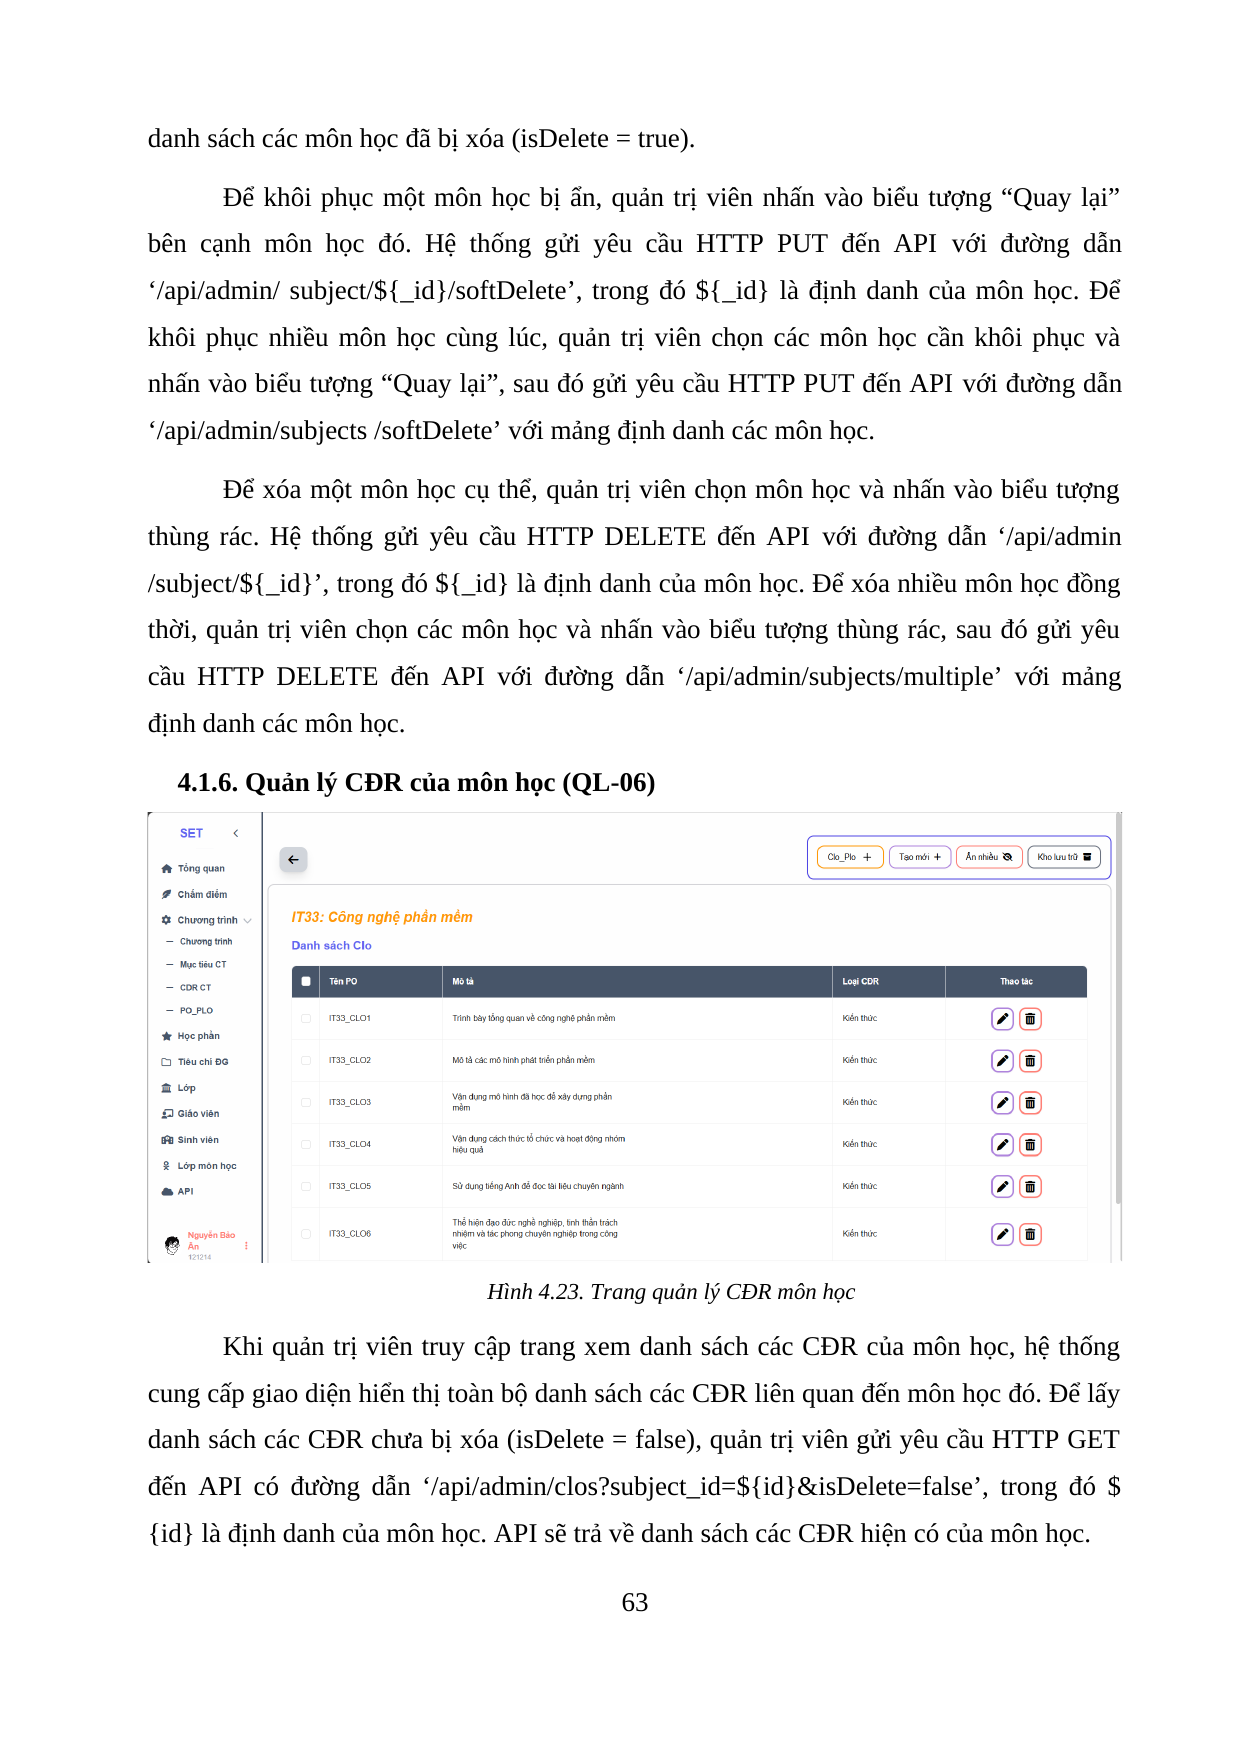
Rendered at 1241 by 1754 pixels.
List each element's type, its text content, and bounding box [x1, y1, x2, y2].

text Để khôi phục một môn học bị ẩn, quản trị viên nhấn vào biểu tượng “Quay lại” bên cạnh môn học đó. Hệ thống gửi yêu cầu HTTP PUT đến API với đường dẫn ‘/api/admin/ subject/${_id}/softDelete’, trong đó ${_id} là định danh của môn học. Để khôi phục nhiều môn học cùng lúc, quản trị viên chọn các môn học cần khôi phục và nhấn vào biểu tượng “Quay lại”, sau đó gửi yêu cầu HTTP PUT đến API với đường dẫn ‘/api/admin/subjects /softDelete’ với mảng định danh các môn học. [148, 181, 1122, 445]
text Để xóa một môn học cụ thể, quản trị viên chọn môn học và nhấn vào biểu tượng thùng rác. Hệ thống gửi yêu cầu HTTP DELETE đến API với đường dẫn ‘/api/admin /subject/${_id}’, trong đó ${_id} là định danh của môn học. Để xóa nhiều môn học đồng thời, quản trị viên chọn các môn học và nhấn vào biểu tượng thùng rác, sau đó gửi yêu cầu HTTP DELETE đến API với đường dẫn ‘/api/admin/subjects/multiple’ với mảng định danh các môn học. [148, 473, 1122, 738]
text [148, 122, 1122, 153]
text Khi quản trị viên truy cập trang xem danh sách các CĐR của môn học, hệ thống cung cấp giao diện hiển thị toàn bộ danh sách các CĐR liên quan đến môn học đó. Để lấy danh sách các CĐR chưa bị xóa (isDelete = false), quản trị viên gửi yêu cầu HTTP GET đến API có đường dẫn ‘/api/admin/clos?subject_id=${id}&isDelete=false’, trong đó ${id} là định danh của môn học. API sẽ trả về danh sách các CĐR hiện có của môn học. [148, 1330, 1122, 1548]
subtitle Quản lý CĐR của môn học (QL-06) [177, 766, 1122, 797]
picture [147, 812, 1123, 1263]
